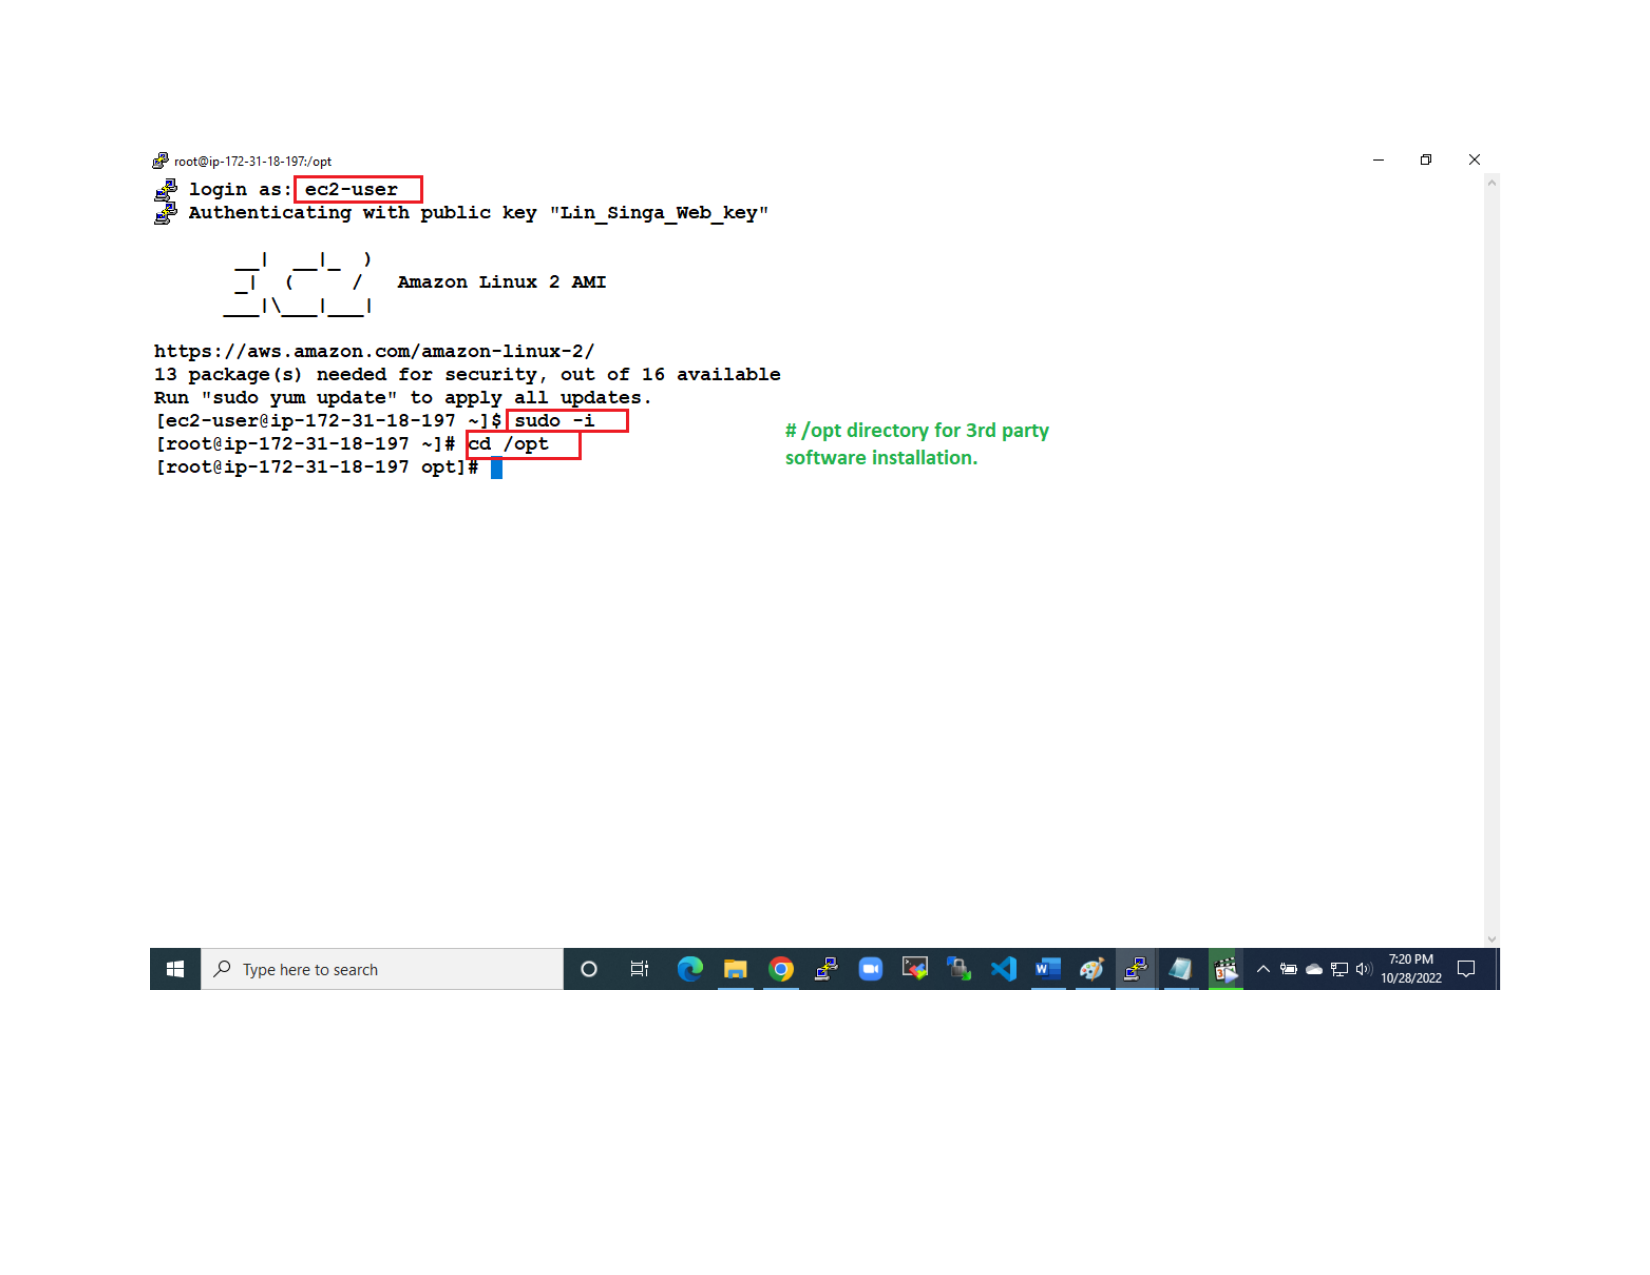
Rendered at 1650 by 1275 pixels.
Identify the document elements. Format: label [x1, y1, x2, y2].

picture [150, 150, 1500, 990]
